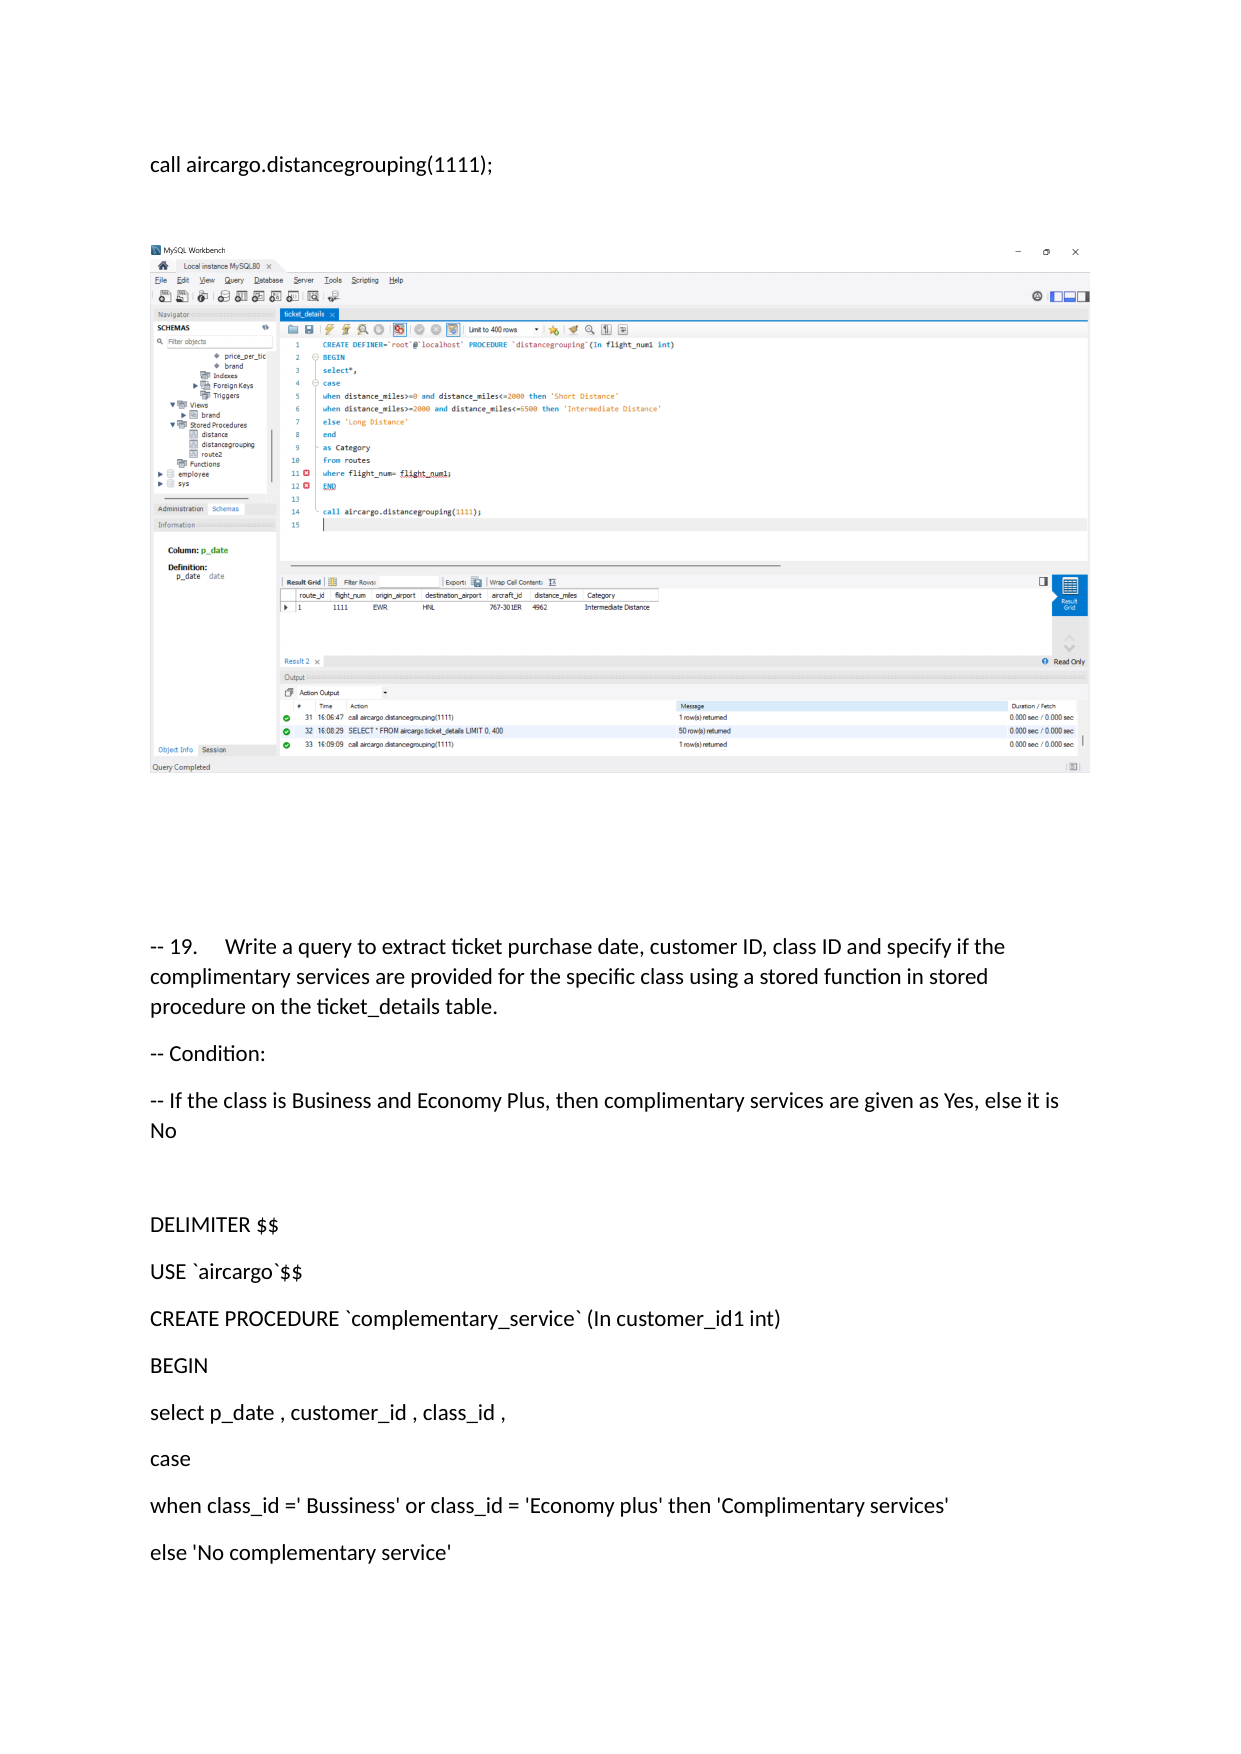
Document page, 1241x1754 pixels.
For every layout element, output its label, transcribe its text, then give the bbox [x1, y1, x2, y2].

text else 'No complementary service' [150, 1538, 1090, 1566]
text -- Condition: [150, 1039, 1090, 1067]
text BEGIN [150, 1351, 1090, 1379]
text -- If the class is Business and Economy Plus, then complimentary services are given as Yes, else it is No [150, 1086, 1090, 1144]
text case [150, 1444, 1090, 1473]
text when class_id =' Bussiness' or class_id = 'Economy plus' then 'Complimentary services' [150, 1491, 1090, 1519]
picture [150, 243, 1091, 773]
text select p_date , customer_id , class_id , [150, 1398, 1090, 1426]
text CREATE PROCEDURE `complementary_service` (In customer_id1 int) [150, 1304, 1090, 1332]
text -- 19. Write a query to extract ticket purchase date, customer ID, class ID and specify if the complimentary services are provided for the specific class using a stored function in stored procedure on the ticket_details table. [150, 932, 1090, 1021]
text DELIMITER $$ [150, 1210, 1090, 1238]
text USE `aircargo`$$ [150, 1257, 1090, 1285]
text call aircargo.distancegrouping(1111); [150, 150, 1090, 178]
